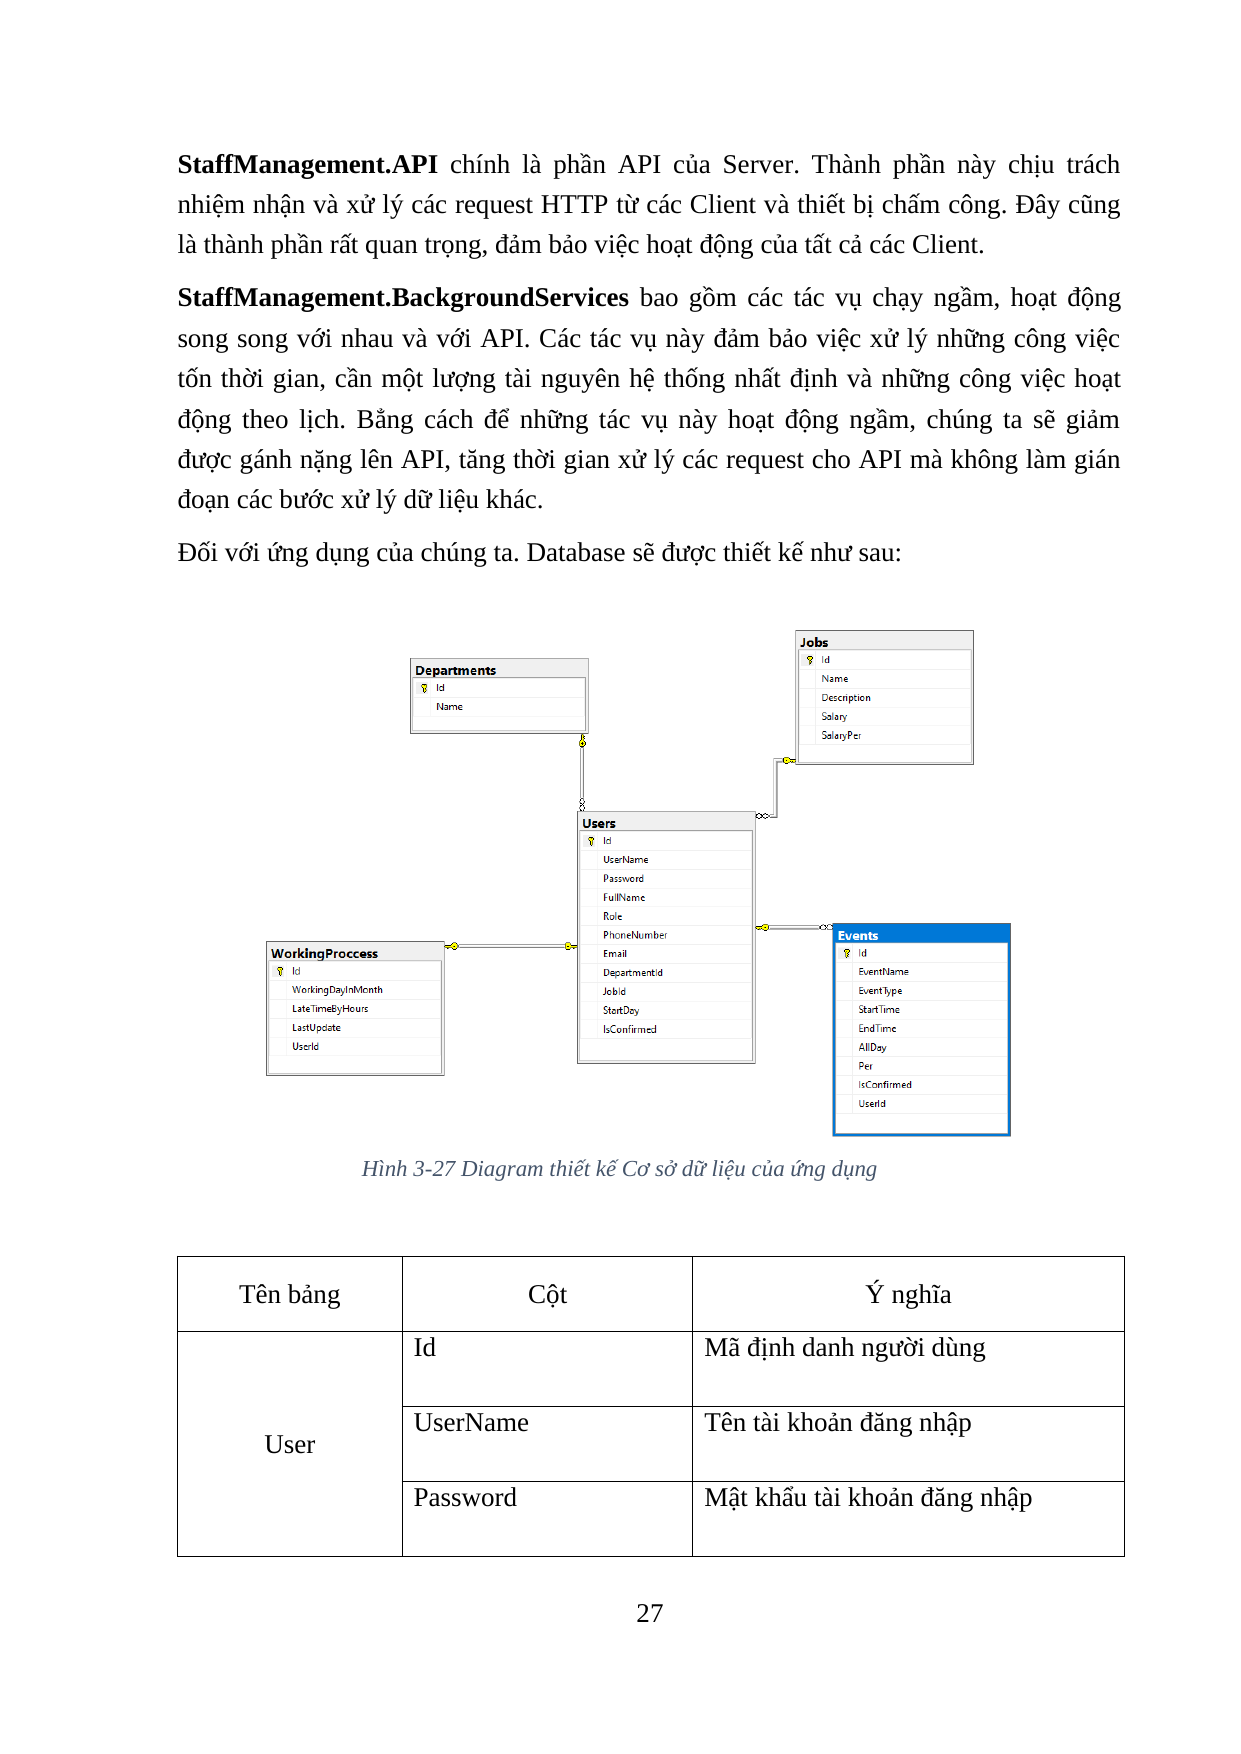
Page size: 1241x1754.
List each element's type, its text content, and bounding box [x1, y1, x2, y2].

table_cell User [178, 1332, 402, 1556]
text Đối với ứng dụng của chúng ta. Database sẽ được thiết kế như sau: [177, 536, 1122, 568]
table_cell Mã định danh người dùng [693, 1332, 1124, 1406]
table_cell UserName [403, 1407, 692, 1481]
table_header Tên bảng [178, 1257, 402, 1331]
text StaffManagement.API chính là phần API của Server. Thành phần này chịu trách nhiệm nhận và xử lý các request HTTP từ các Client và thiết bị chấm công. Đây cũng là thành phần rất quan trọng, đảm bảo việc hoạt động của tất cả các Client. [177, 148, 1122, 260]
table_header Cột [403, 1257, 692, 1331]
picture [214, 613, 1025, 1146]
text StaffManagement.BackgroundServices bao gồm các tác vụ chạy ngầm, hoạt động song song với nhau và với API. Các tác vụ này đảm bảo việc xử lý những công việc tốn thời gian, cần một lượng tài nguyên hệ thống nhất định và những công việc hoạt động theo lịch. Bẳng cách để những tác vụ này hoạt động ngầm, chúng ta sẽ giảm được gánh nặng lên API, tăng thời gian xử lý các request cho API mà không làm gián đoạn các bước xử lý dữ liệu khác. [177, 281, 1122, 515]
table_cell Password [403, 1482, 692, 1556]
table_header Ý nghĩa [693, 1257, 1124, 1331]
table_cell Id [403, 1332, 692, 1406]
table_cell Tên tài khoản đăng nhập [693, 1407, 1124, 1481]
table_cell Mật khẩu tài khoản đăng nhập [693, 1482, 1124, 1556]
